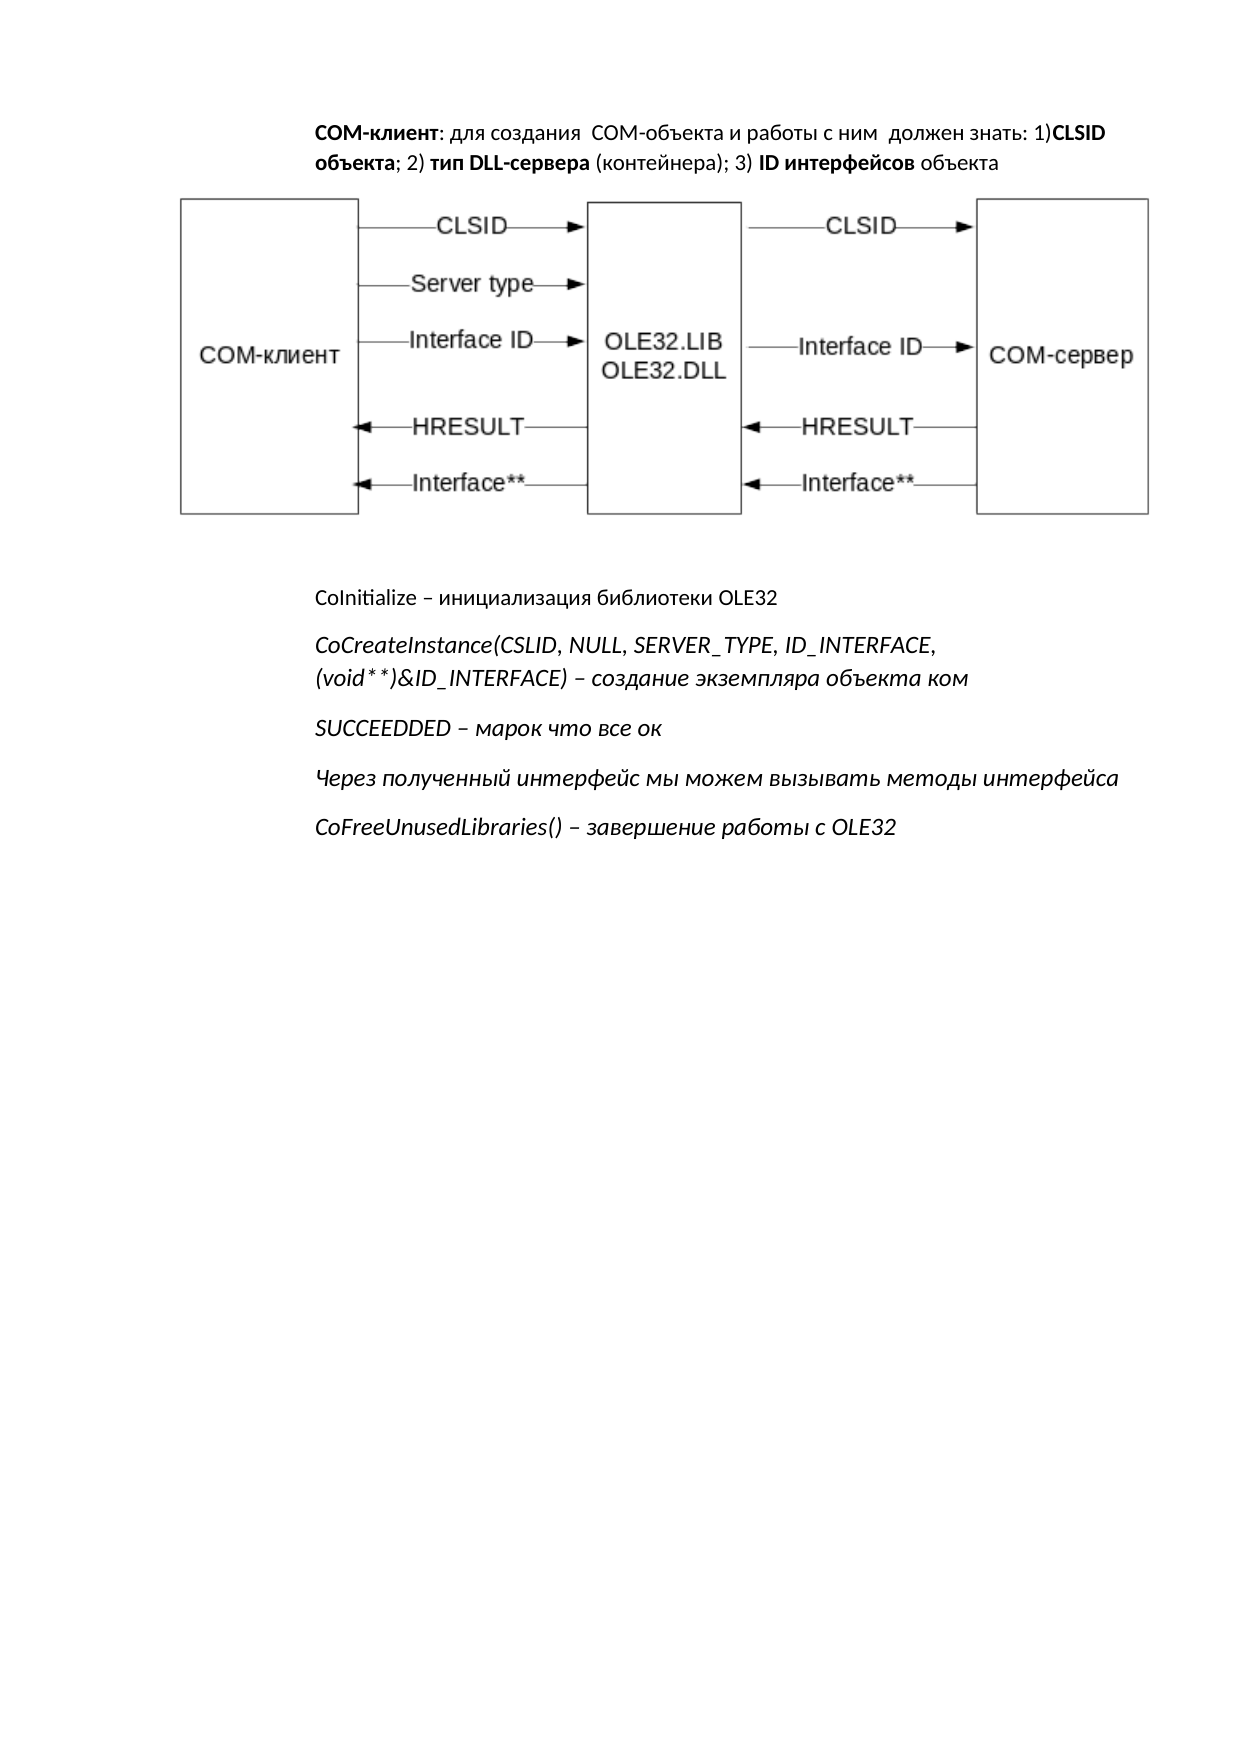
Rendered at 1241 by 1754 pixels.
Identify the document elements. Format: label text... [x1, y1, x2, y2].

text COM-клиент: для создания COM-объекта и работы с ним должен знать: 1)CLSID объекта; 2) тип DLL-сервера (контейнера); 3) ID интерфейсов объекта [315, 118, 1152, 176]
text SUCCEEDDED – марок что все ок [315, 712, 1152, 743]
text CoCreateInstance(CSLID, NULL, SERVER_TYPE, ID_INTERFACE, (void**)&ID_INTERFACE) – создание экземпляра объекта ком [315, 630, 1152, 693]
text CoInitialize – инициализация библиотеки OLE32 [315, 583, 1152, 611]
text Через полученный интерфейс мы можем вызывать методы интерфейса [315, 762, 1152, 792]
text CoFreeUnusedLibraries() – завершение работы с OLE32 [315, 811, 1152, 842]
